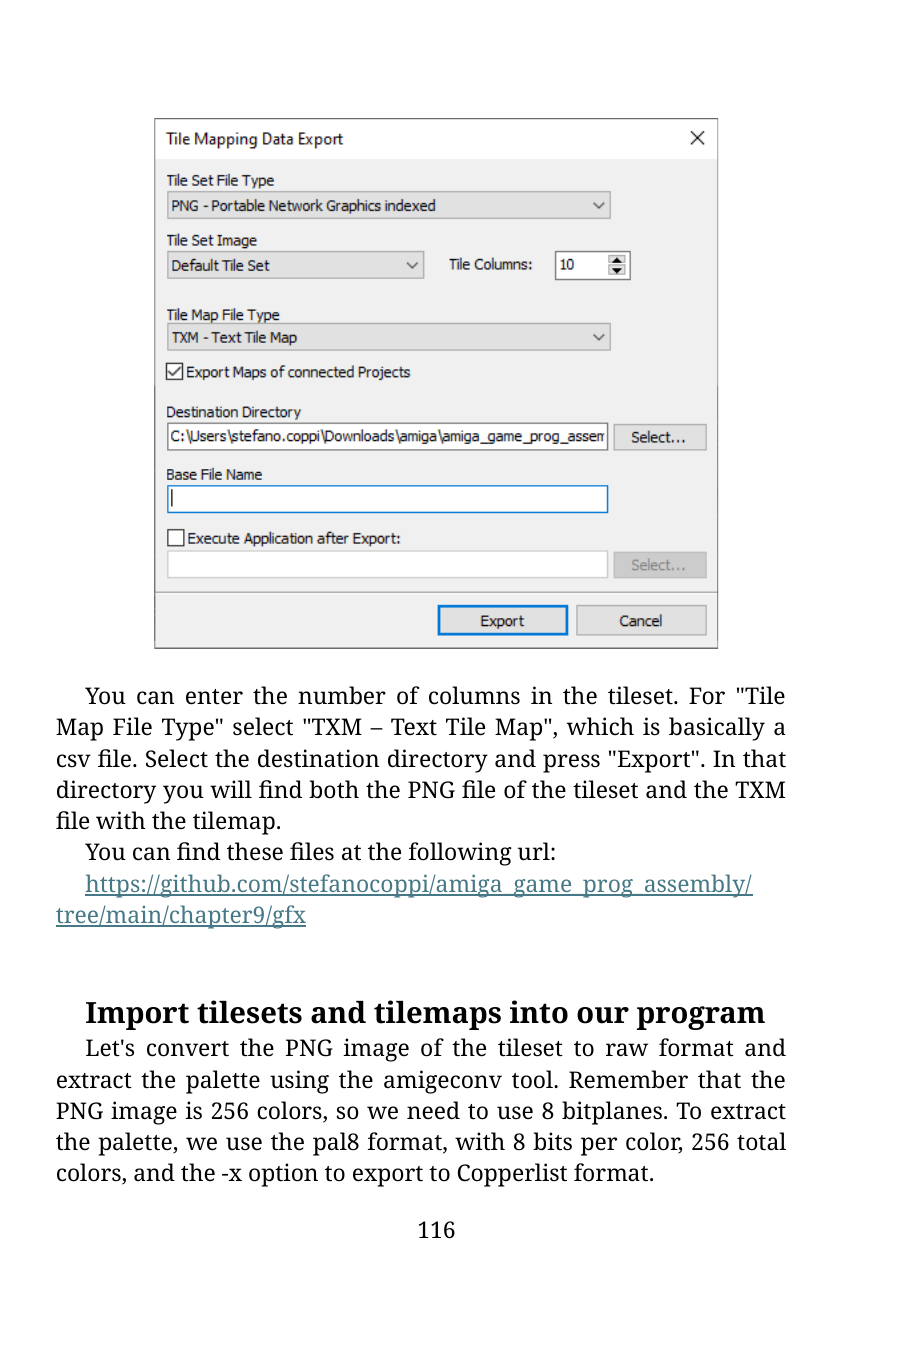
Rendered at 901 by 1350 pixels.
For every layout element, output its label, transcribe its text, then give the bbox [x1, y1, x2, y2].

text You can find these files at the following url: [56, 836, 787, 868]
text You can enter the number of columns in the tileset. For "Tile Map File Type" select "TXM – Text Tile Map", which is basically a csv file. Select the destination directory and press "Export". In that directory you will find both the PNG file of the tileset and the TXM file with the tilemap. [56, 680, 787, 836]
picture [154, 118, 719, 649]
text https://github.com/stefanocoppi/amiga_game_prog_assembly/tree/main/chapter9/gfx [56, 868, 787, 930]
subtitle Import tilesets and tilemaps into our program [56, 993, 787, 1032]
text Let's convert the PNG image of the tileset to raw format and extract the palette using the amigeconv tool. Remember that the PNG image is 256 colors, so we need to use 8 bitplanes. To extract the palette, we use the pal8 format, with 8 bits per color, 256 total colors, and the -x option to export to Copperlist format. [56, 1032, 787, 1188]
